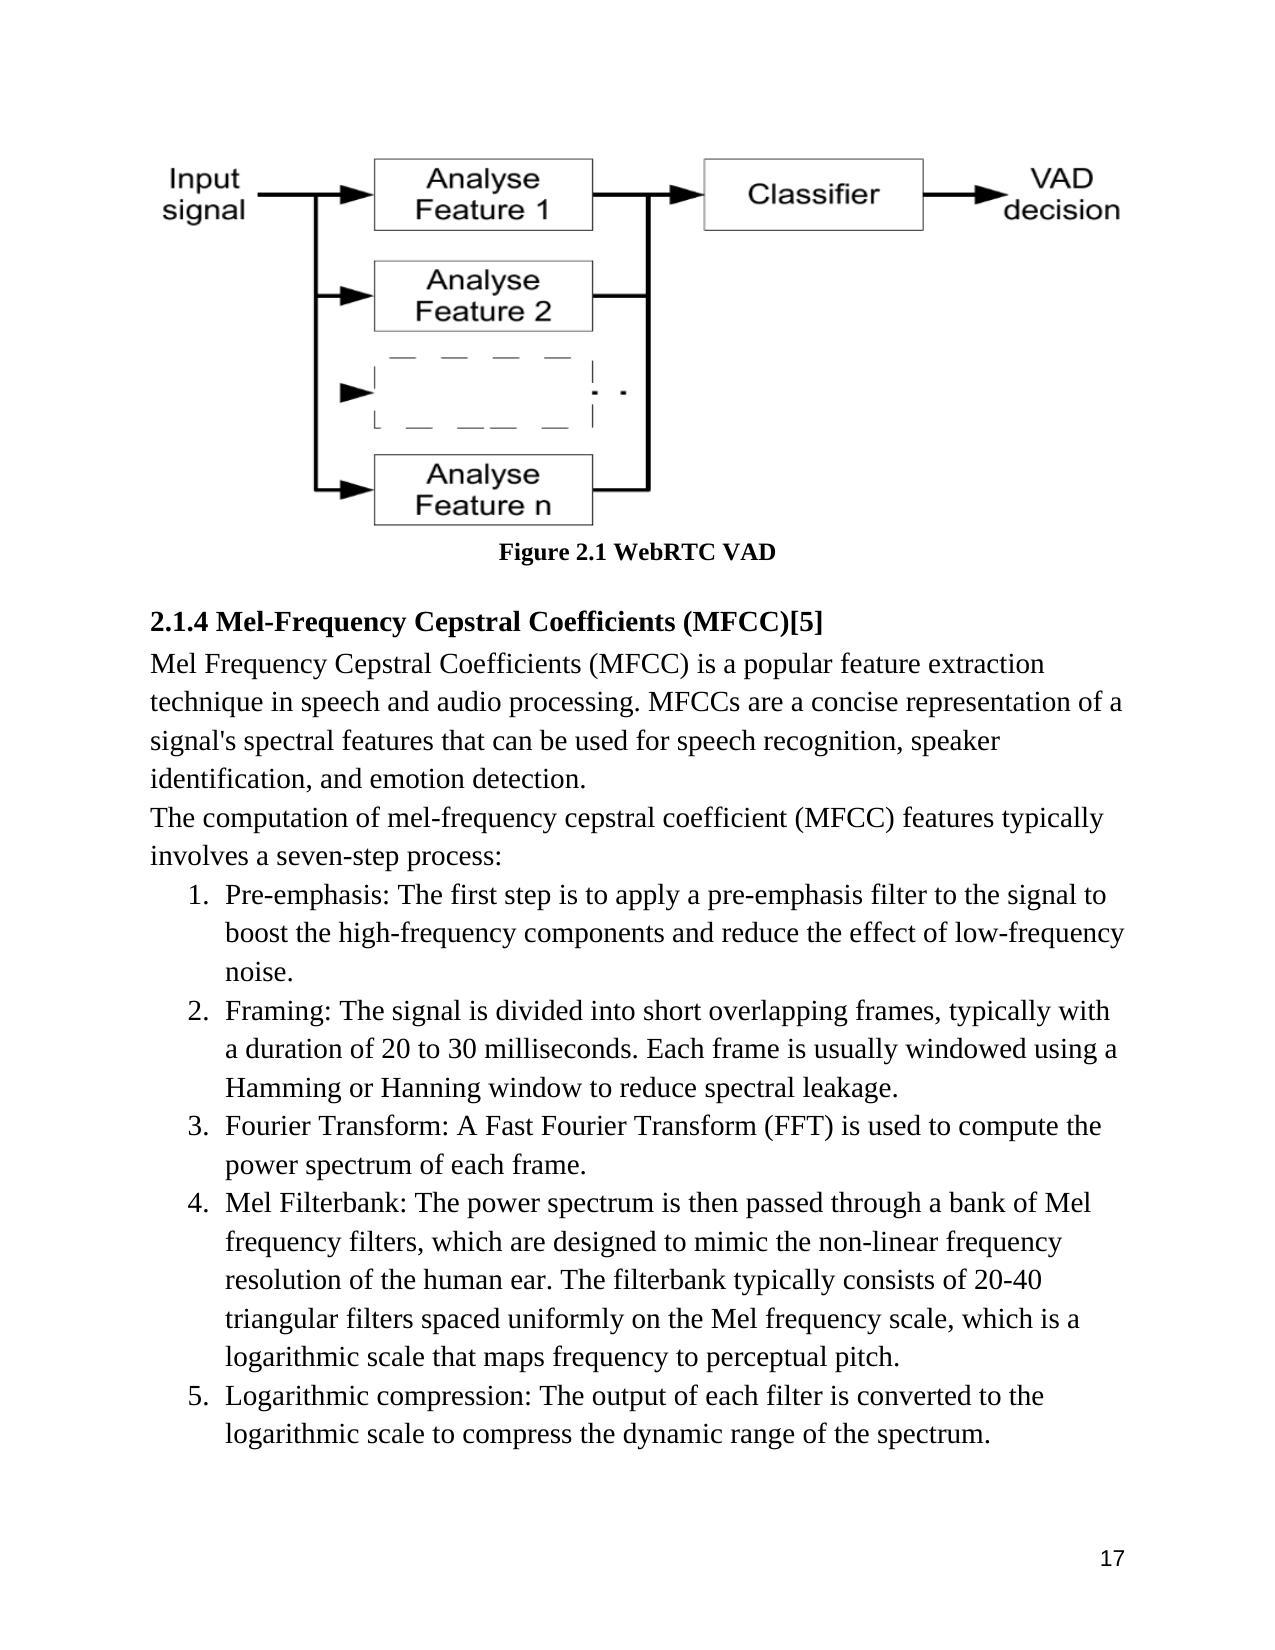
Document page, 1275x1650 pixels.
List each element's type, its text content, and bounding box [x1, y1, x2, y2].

list Fourier Transform: A Fast Fourier Transform (FFT) is used to compute the power spectrum of each frame. [187, 1108, 1125, 1180]
subtitle 2.1.4 Mel-Frequency Cepstral Coefficients (MFCC)[5] [150, 604, 1125, 637]
list Logarithmic compression: The output of each filter is converted to the logarithmic scale to compress the dynamic range of the spectrum. [187, 1378, 1125, 1450]
text The computation of mel-frequency cepstral coefficient (MFCC) features typically involves a seven-step process: [150, 800, 1125, 872]
picture [150, 150, 1125, 534]
text Mel Frequency Cepstral Coefficients (MFCC) is a popular feature extraction technique in speech and audio processing. MFCCs are a concise representation of a signal's spectral features that can be used for speech recognition, speaker identification, and emotion detection. [150, 646, 1125, 795]
list Mel Filterbank: The power spectrum is then passed through a bank of Mel frequency filters, which are designed to mimic the non-linear frequency resolution of the human ear. The filterbank typically consists of 20-40 triangular filters spaced uniformly on the Mel frequency scale, which is a logarithmic scale that maps frequency to perceptual pitch. [187, 1185, 1125, 1373]
list Pre-emphasis: The first step is to apply a pre-emphasis filter to the signal to boost the high-frequency components and reduce the effect of low-frequency noise. [187, 877, 1125, 988]
list Framing: The signal is divided into short overlapping frames, typically with a duration of 20 to 30 milliseconds. Each frame is usually windowed using a Hamming or Hanning window to reduce spectral leakage. [187, 993, 1125, 1103]
text Figure 2.1 WebRTC VAD [150, 537, 1125, 566]
